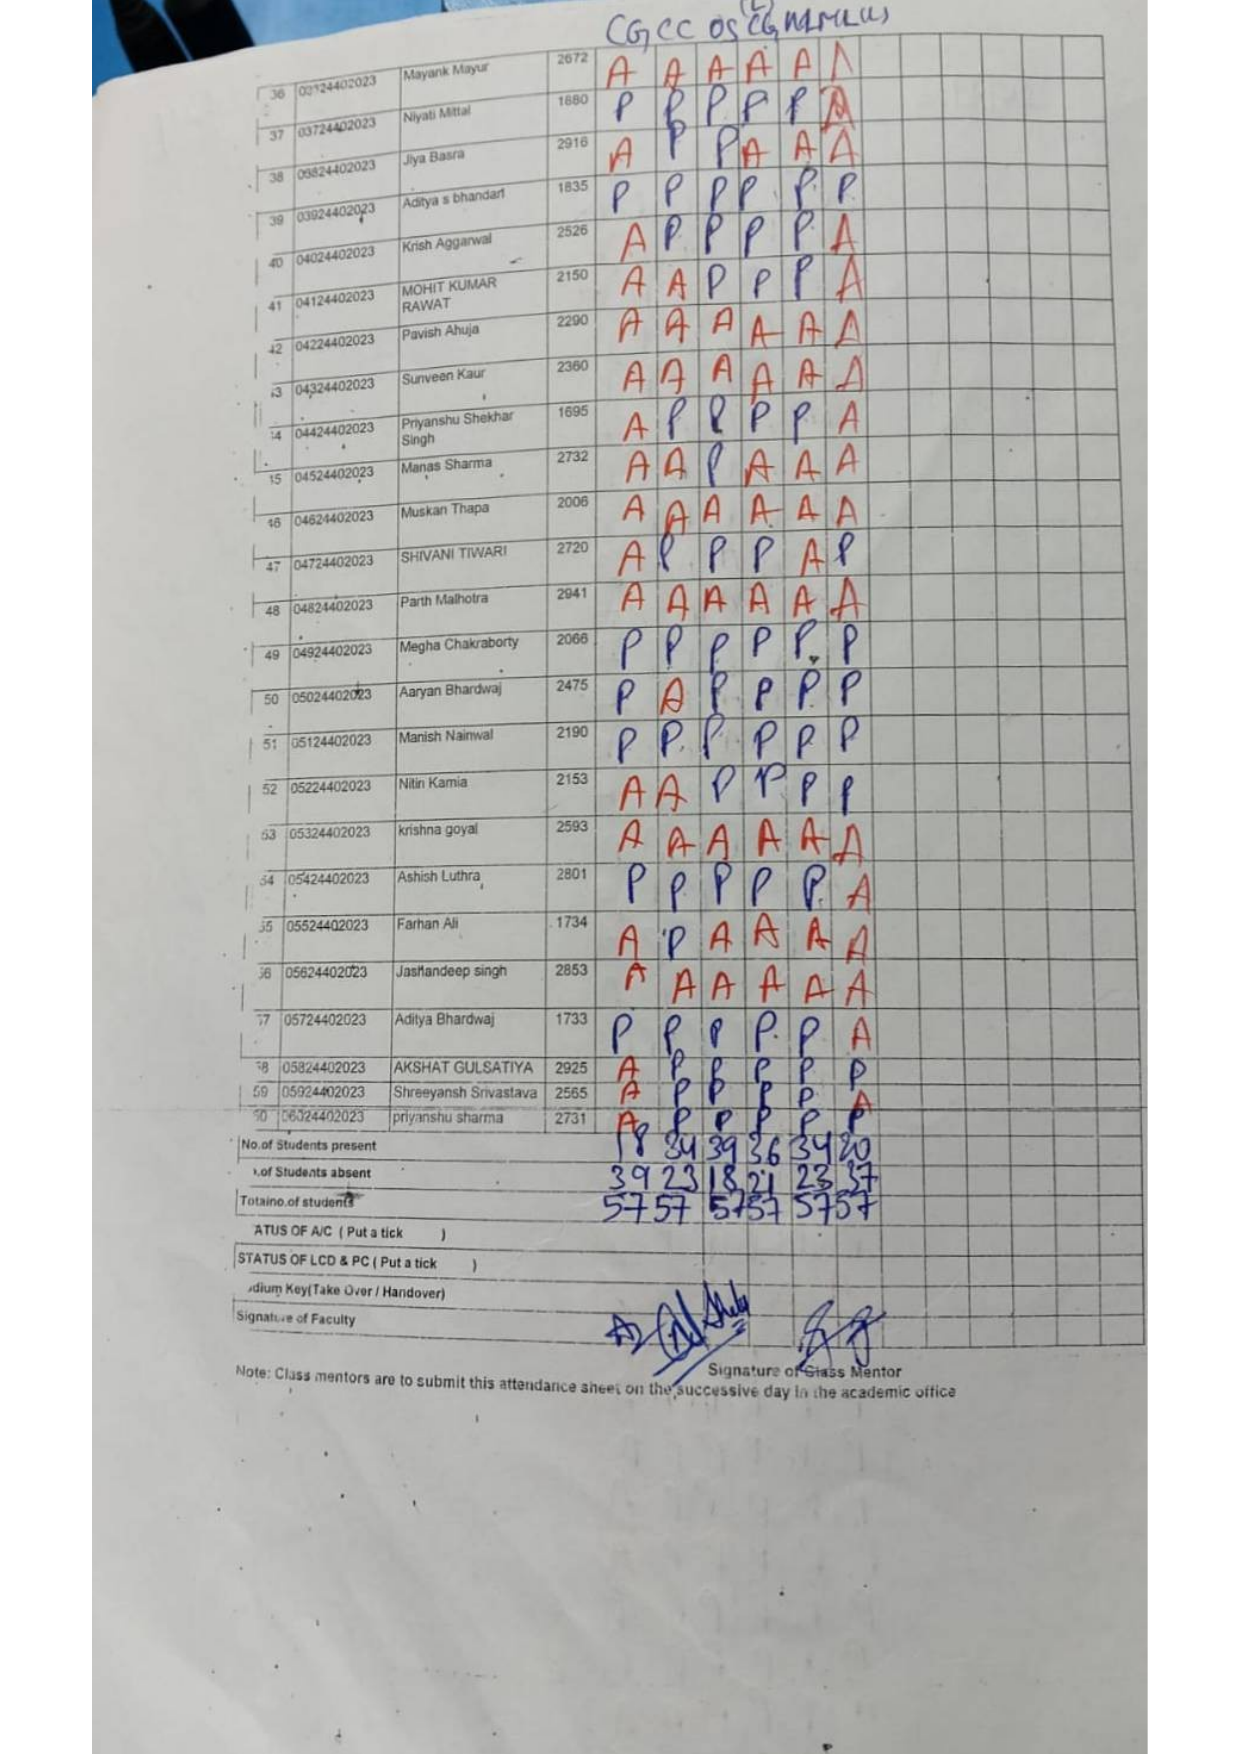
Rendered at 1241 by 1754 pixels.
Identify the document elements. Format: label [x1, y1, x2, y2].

picture [92, 0, 1148, 1754]
